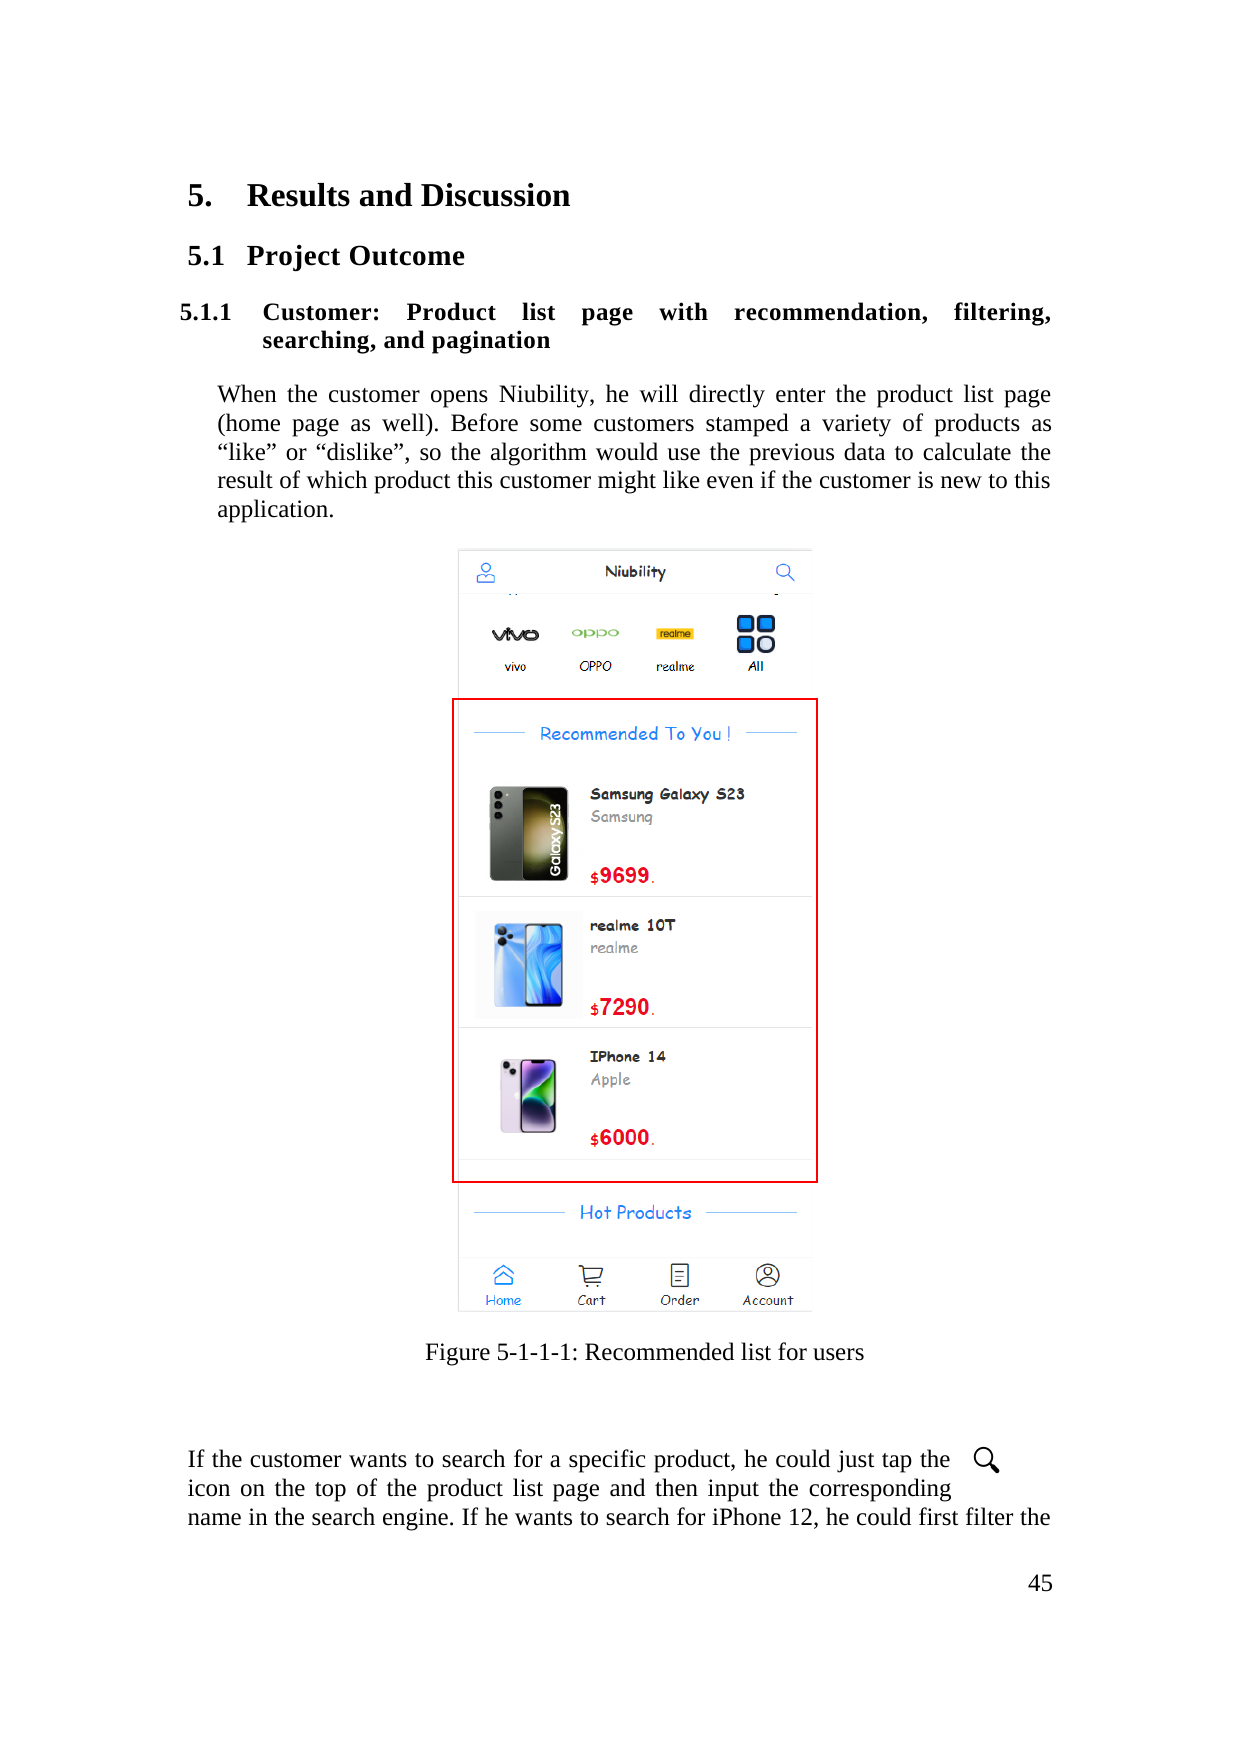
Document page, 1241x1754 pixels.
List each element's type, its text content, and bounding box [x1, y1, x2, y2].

picture [457, 1183, 813, 1312]
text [187, 1444, 1053, 1531]
subtitle Project Outcome [187, 238, 1053, 272]
picture [971, 1444, 1002, 1476]
picture [457, 548, 813, 698]
subtitle Customer: Product list page with recommendation, filtering, searching, and pagination [179, 297, 1053, 354]
subtitle Results and Discussion [187, 175, 1053, 213]
text When the customer opens Niubility, he will directly enter the product list page (home page as well). Before some customers stamped a variety of products as “like” or “dislike”, so the algorithm would use the previous data to calculate the result of which product this customer might like even if the customer is new to this application. [217, 379, 1053, 523]
text Figure 5-1-1-1: Recommended list for users [217, 1337, 1053, 1366]
picture [457, 700, 813, 1181]
